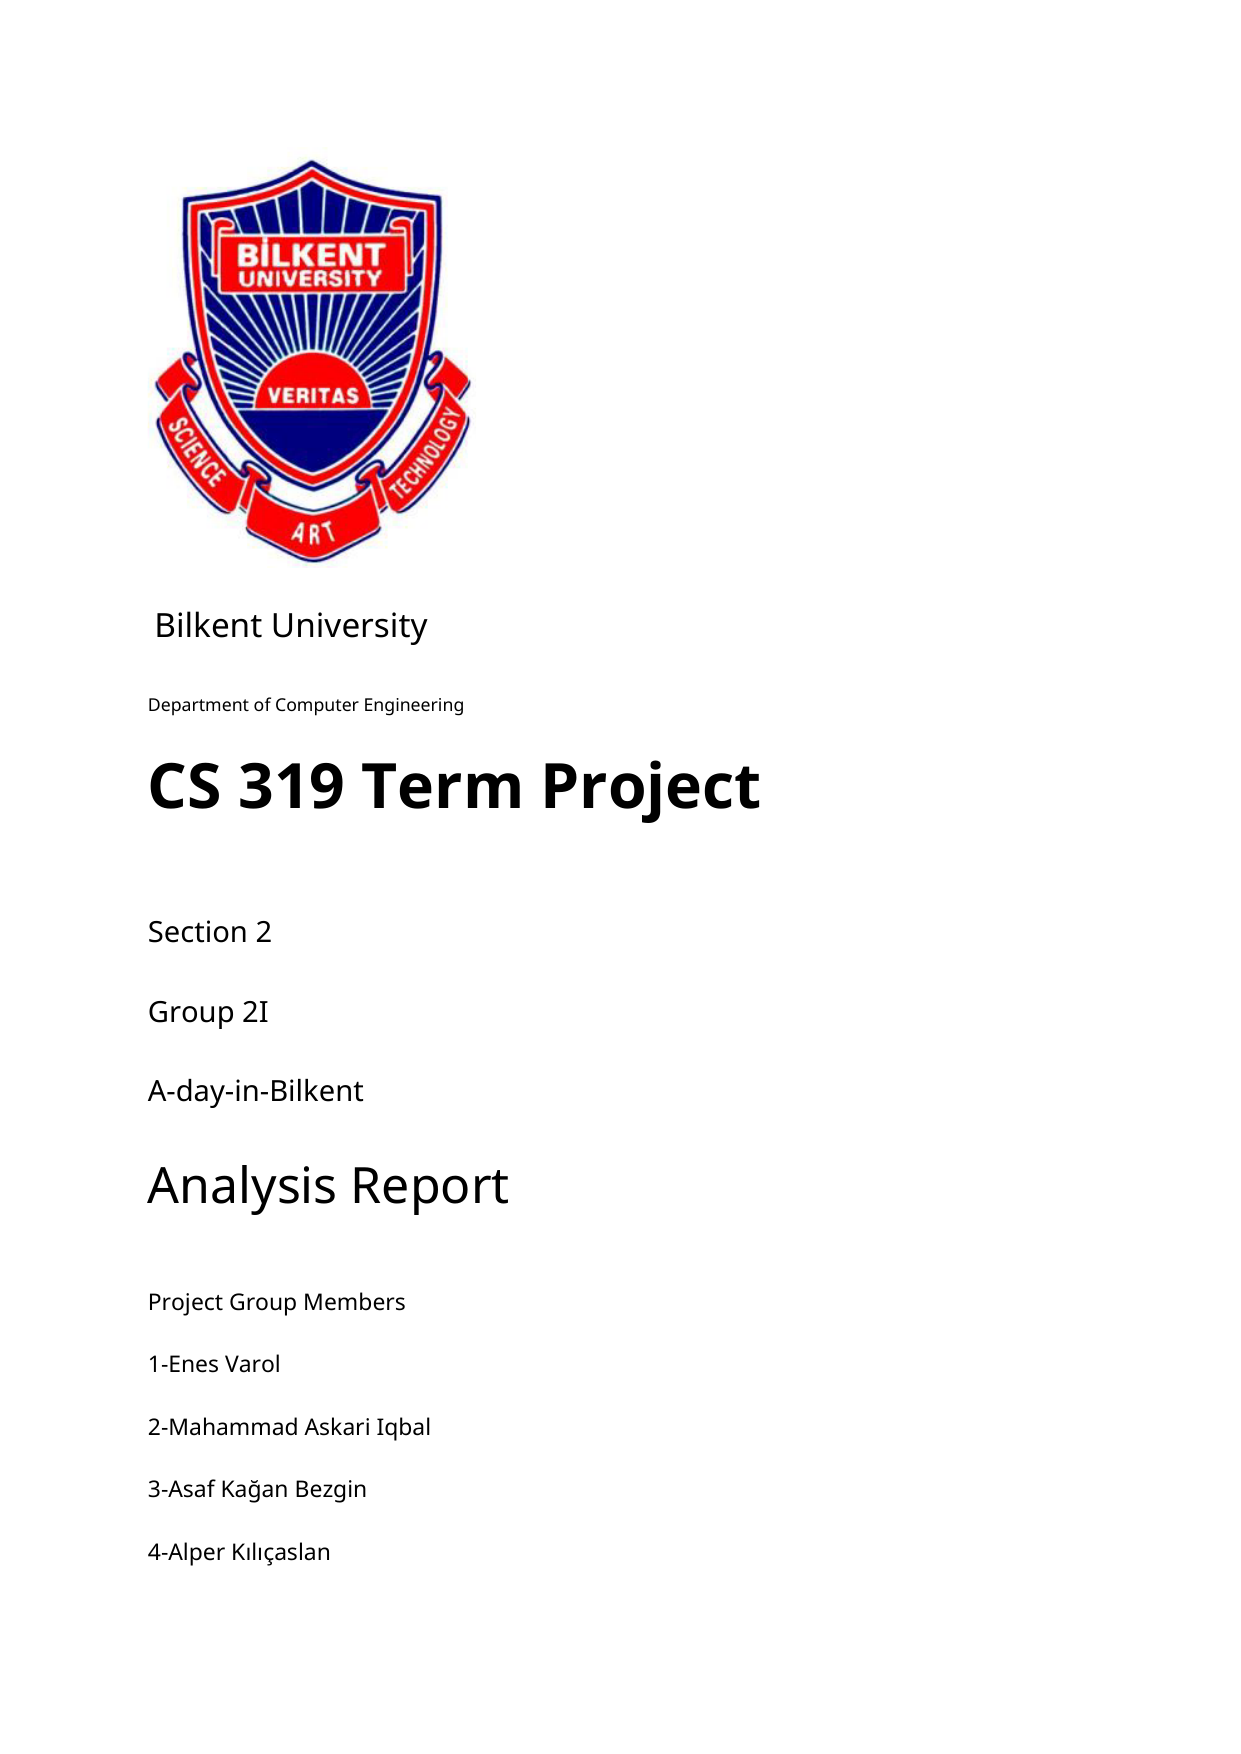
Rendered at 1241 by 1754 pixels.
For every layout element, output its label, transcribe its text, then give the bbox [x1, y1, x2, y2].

text Analysis Report [148, 1149, 1093, 1218]
text 4-Alper Kılıçaslan [148, 1536, 1093, 1567]
text 2-Mahammad Askari Iqbal [148, 1411, 1093, 1442]
text A-day-in-Bilkent [148, 1070, 1093, 1110]
text Group 2I [148, 991, 1093, 1031]
text Section 2 [148, 911, 1093, 951]
text 1-Enes Varol [148, 1348, 1093, 1379]
text Department of Computer Engineering [148, 693, 1093, 717]
text CS 319 Term Project [148, 741, 1093, 826]
text Bilkent University [148, 602, 1093, 647]
text Project Group Members [148, 1286, 1093, 1317]
text 3-Asaf Kağan Bezgin [148, 1473, 1093, 1504]
